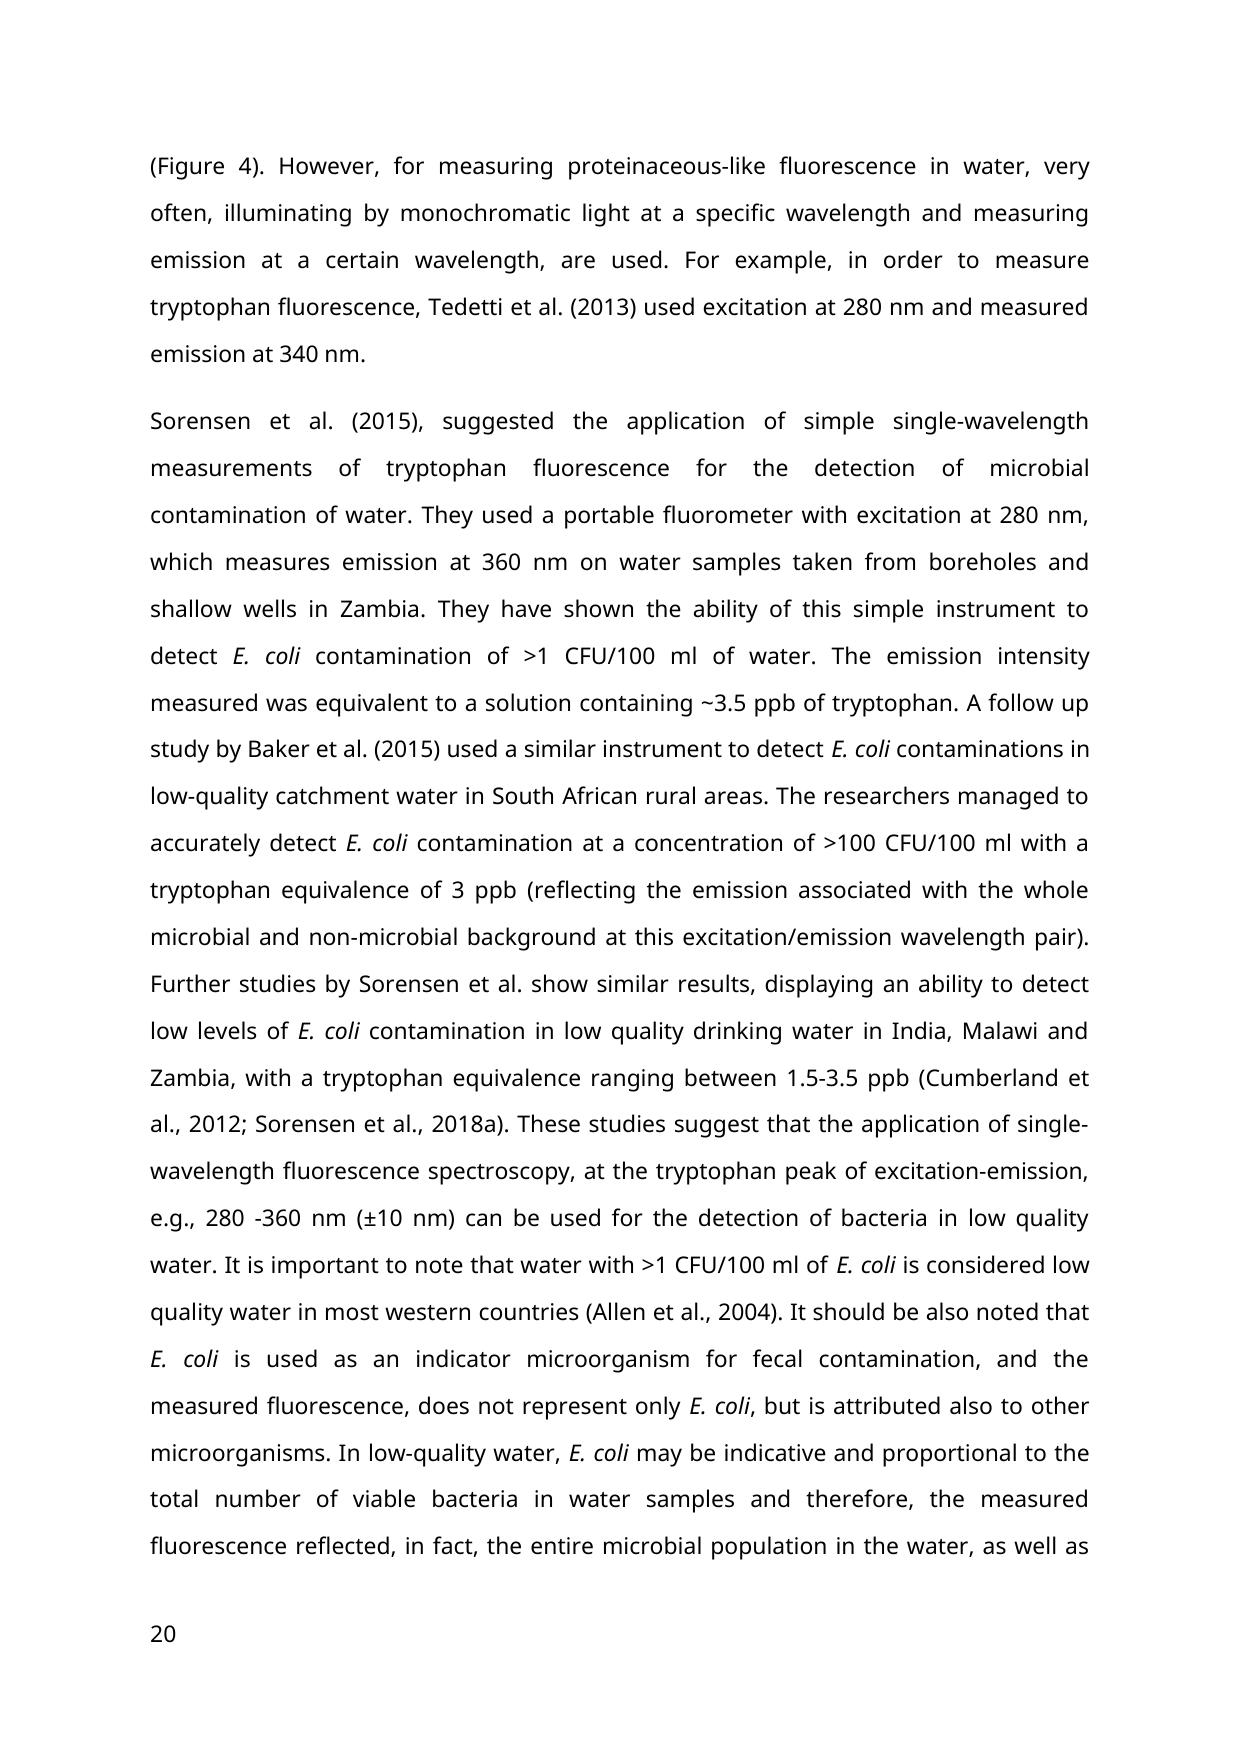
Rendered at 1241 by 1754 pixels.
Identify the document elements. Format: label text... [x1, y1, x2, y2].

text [150, 405, 1090, 1561]
